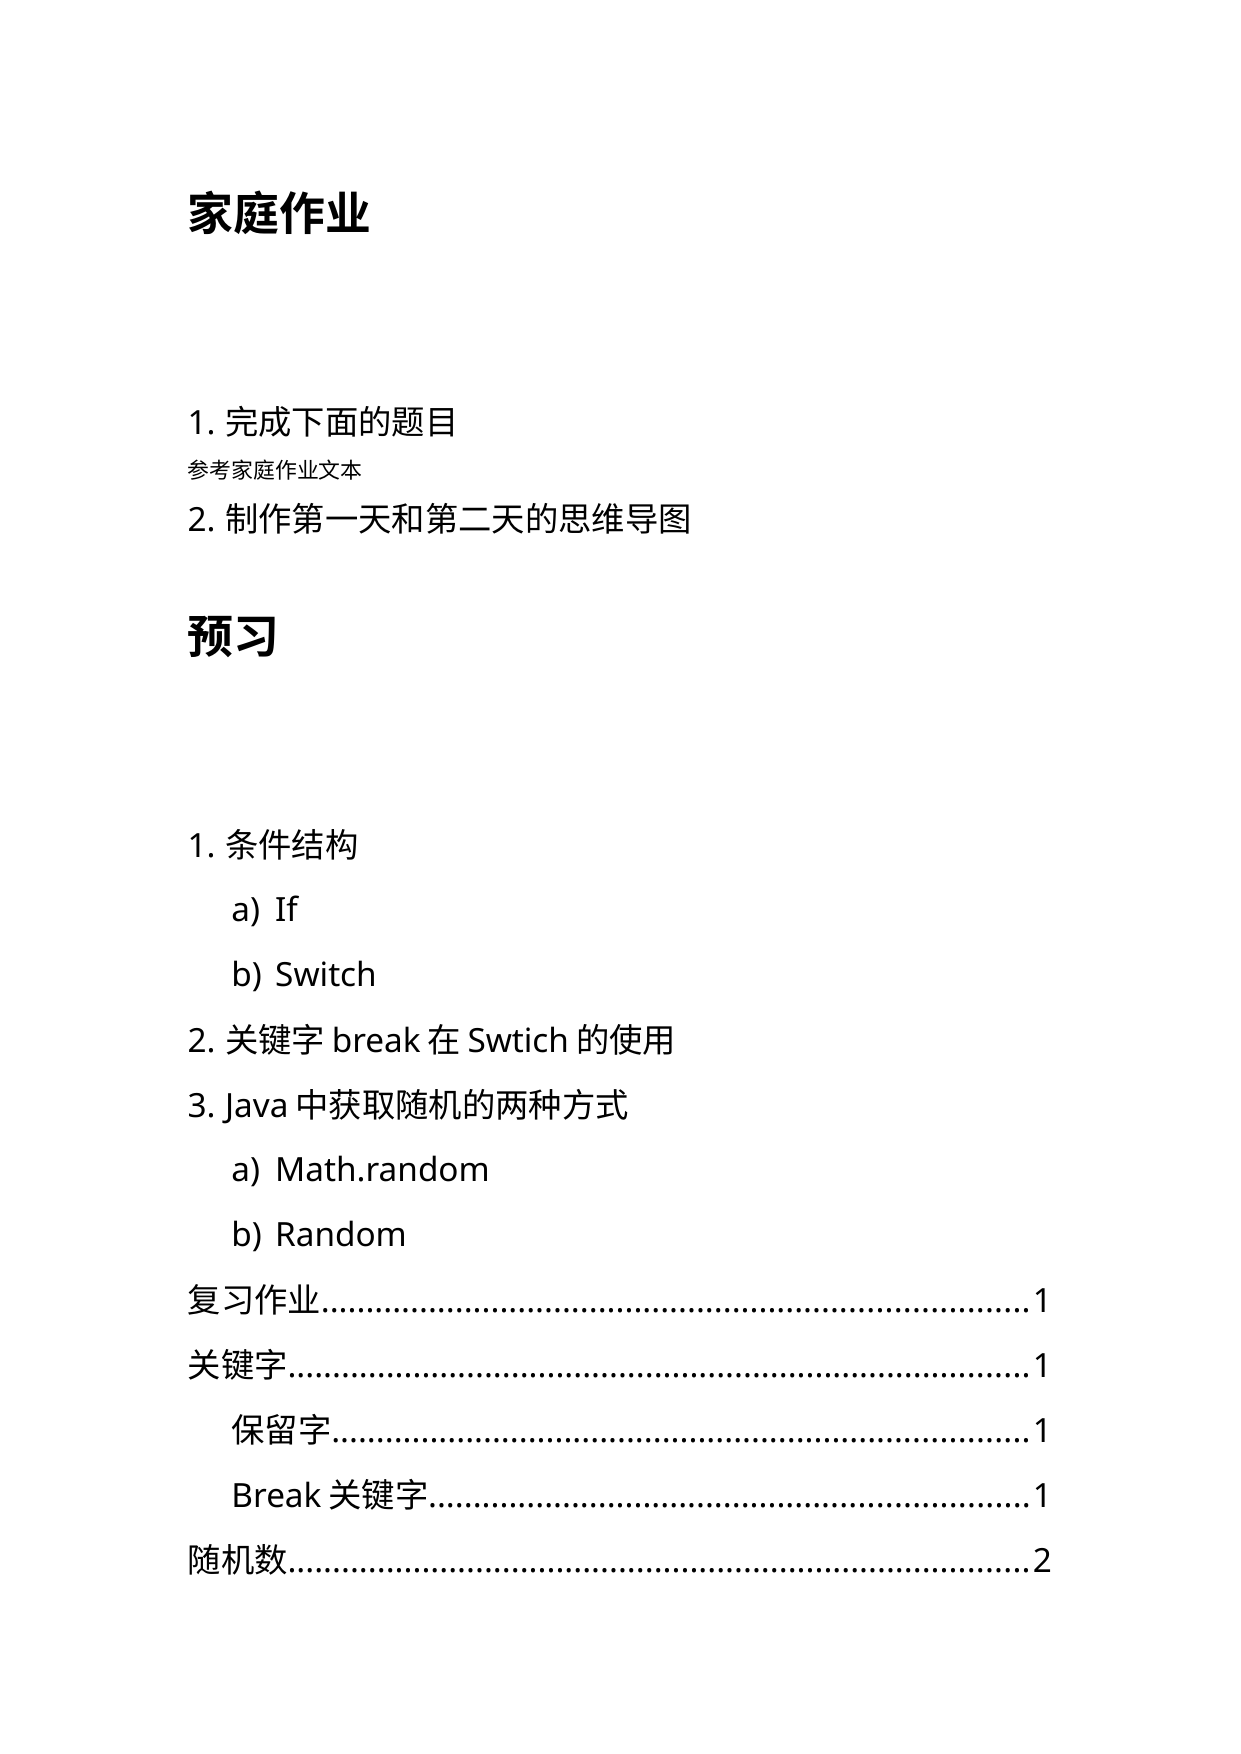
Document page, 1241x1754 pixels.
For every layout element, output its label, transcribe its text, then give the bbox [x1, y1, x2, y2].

list Switch [231, 941, 1053, 1006]
list 制作第一天和第二天的思维导图 [187, 485, 1053, 550]
list Random [231, 1201, 1053, 1266]
text 关键字 1 [187, 1331, 1053, 1396]
list If [231, 876, 1053, 941]
list 完成下面的题目 [187, 387, 1053, 452]
text 保留字 1 [231, 1396, 1053, 1461]
text 参考家庭作业文本 [187, 452, 1053, 485]
list 条件结构 [187, 811, 1053, 876]
list 关键字break在Swtich的使用 [187, 1006, 1053, 1071]
list Math.random [231, 1136, 1053, 1201]
text Break关键字 1 [231, 1461, 1053, 1526]
subtitle 预习 [187, 585, 1053, 683]
list Java中获取随机的两种方式 [187, 1071, 1053, 1136]
text 复习作业 1 [187, 1266, 1053, 1331]
subtitle 家庭作业 [187, 162, 1053, 259]
text 随机数 2 [187, 1526, 1053, 1591]
